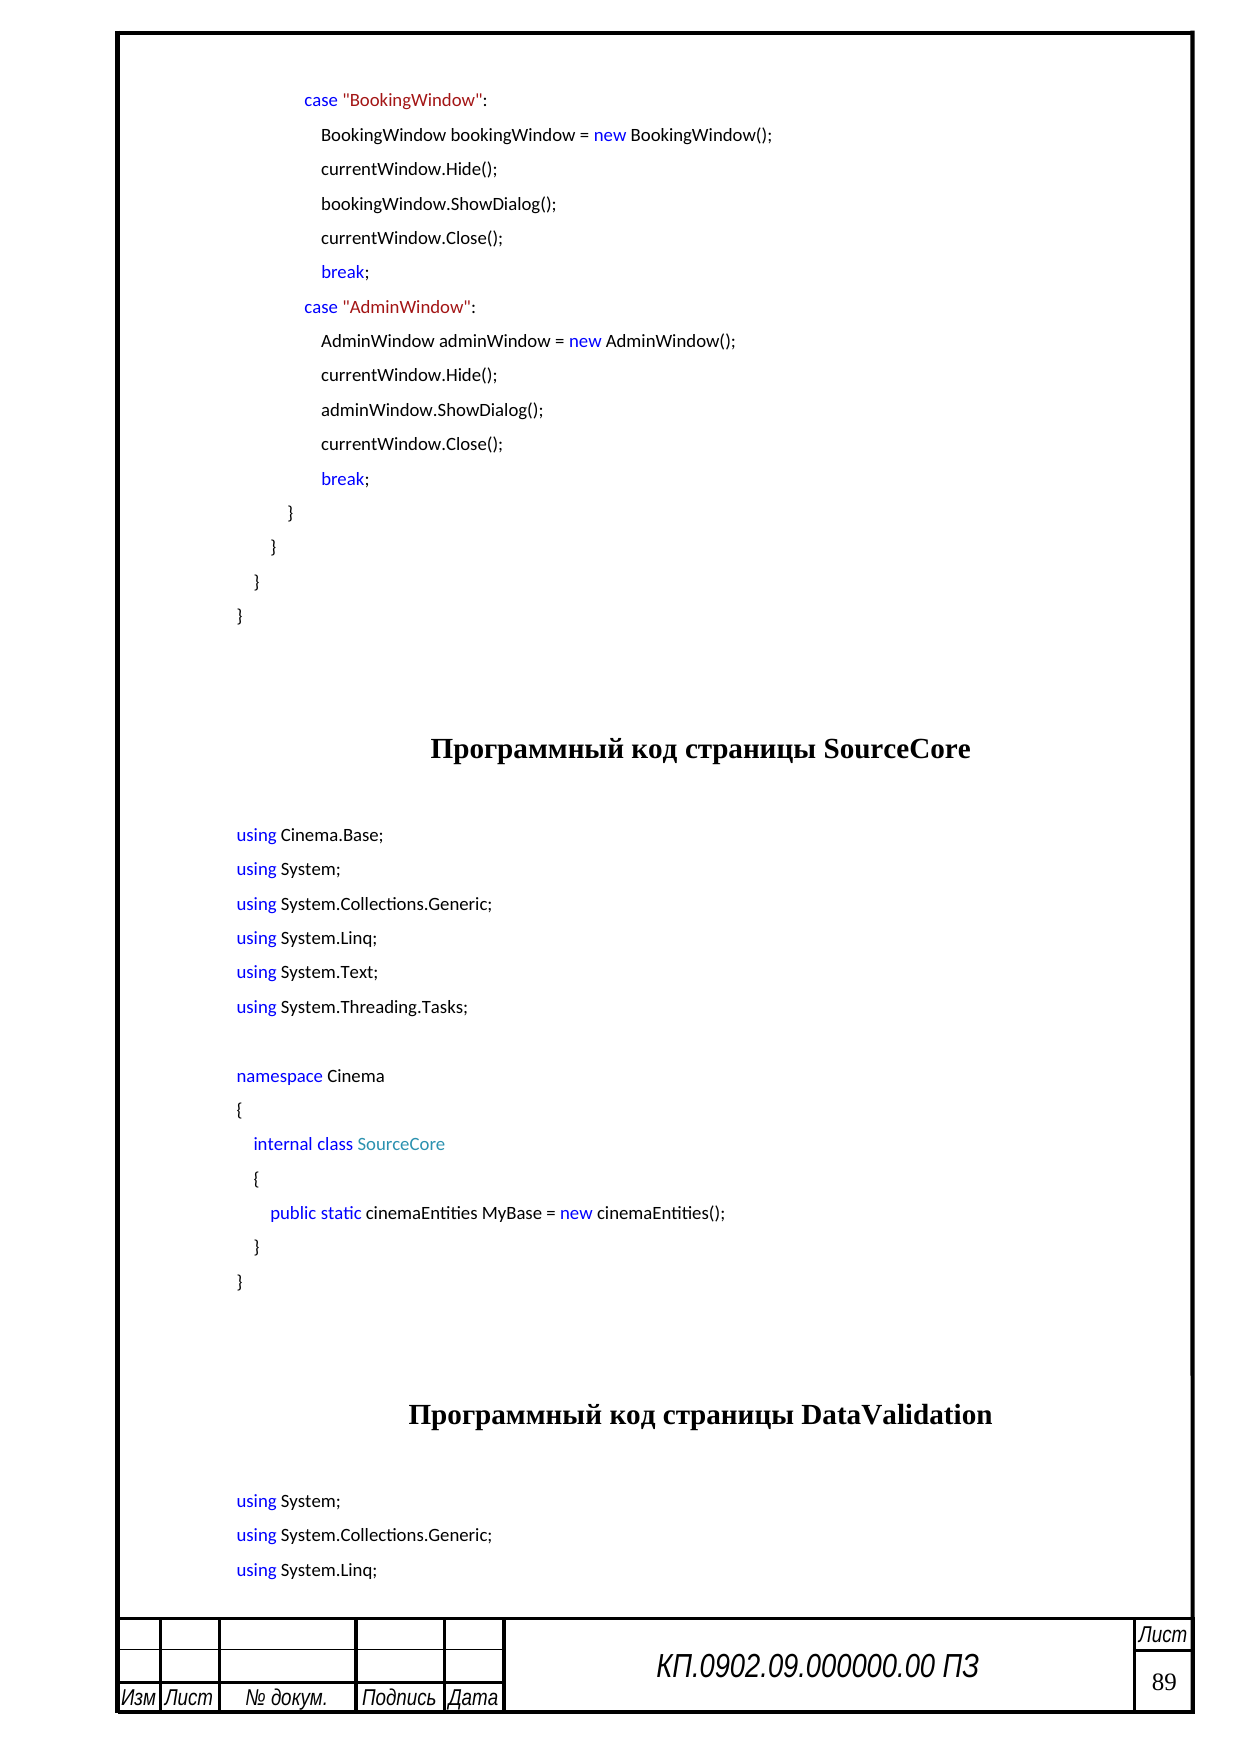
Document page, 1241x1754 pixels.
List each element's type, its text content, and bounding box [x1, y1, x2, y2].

text BookingWindow bookingWindow = new BookingWindow(); [148, 123, 1164, 146]
text adminWindow.ShowDialog(); [148, 398, 1164, 421]
text using System; [148, 1489, 1164, 1512]
text { [148, 1098, 1164, 1121]
text } [148, 570, 1164, 593]
text using System.Collections.Generic; [148, 892, 1164, 915]
text using System.Linq; [148, 926, 1164, 949]
text } [148, 1236, 1164, 1259]
text using System; [148, 858, 1164, 881]
text using System.Collections.Generic; [148, 1523, 1164, 1546]
text case "BookingWindow": [148, 89, 1164, 112]
text } [148, 501, 1164, 524]
text } [148, 536, 1164, 558]
text AdminWindow adminWindow = new AdminWindow(); [148, 329, 1164, 352]
text public static cinemaEntities MyBase = new cinemaEntities(); [148, 1201, 1164, 1224]
text using System.Linq; [148, 1558, 1164, 1581]
text currentWindow.Hide(); [148, 157, 1164, 180]
text using Cinema.Base; [148, 823, 1164, 846]
text { [148, 1167, 1164, 1190]
text } [148, 604, 1164, 627]
text using System.Threading.Tasks; [148, 995, 1164, 1018]
text case "AdminWindow": [148, 295, 1164, 318]
text currentWindow.Close(); [148, 432, 1164, 455]
text using System.Text; [148, 961, 1164, 984]
text currentWindow.Hide(); [148, 364, 1164, 387]
text currentWindow.Close(); [148, 226, 1164, 249]
text namespace Cinema [148, 1064, 1164, 1087]
text Программный код страницы DataValidation [236, 1397, 1164, 1431]
text break; [148, 467, 1164, 490]
text break; [148, 261, 1164, 283]
text } [148, 1270, 1164, 1293]
text bookingWindow.ShowDialog(); [148, 192, 1164, 215]
text internal class SourceCore [148, 1133, 1164, 1156]
text Программный код страницы SourceCore [236, 731, 1164, 765]
